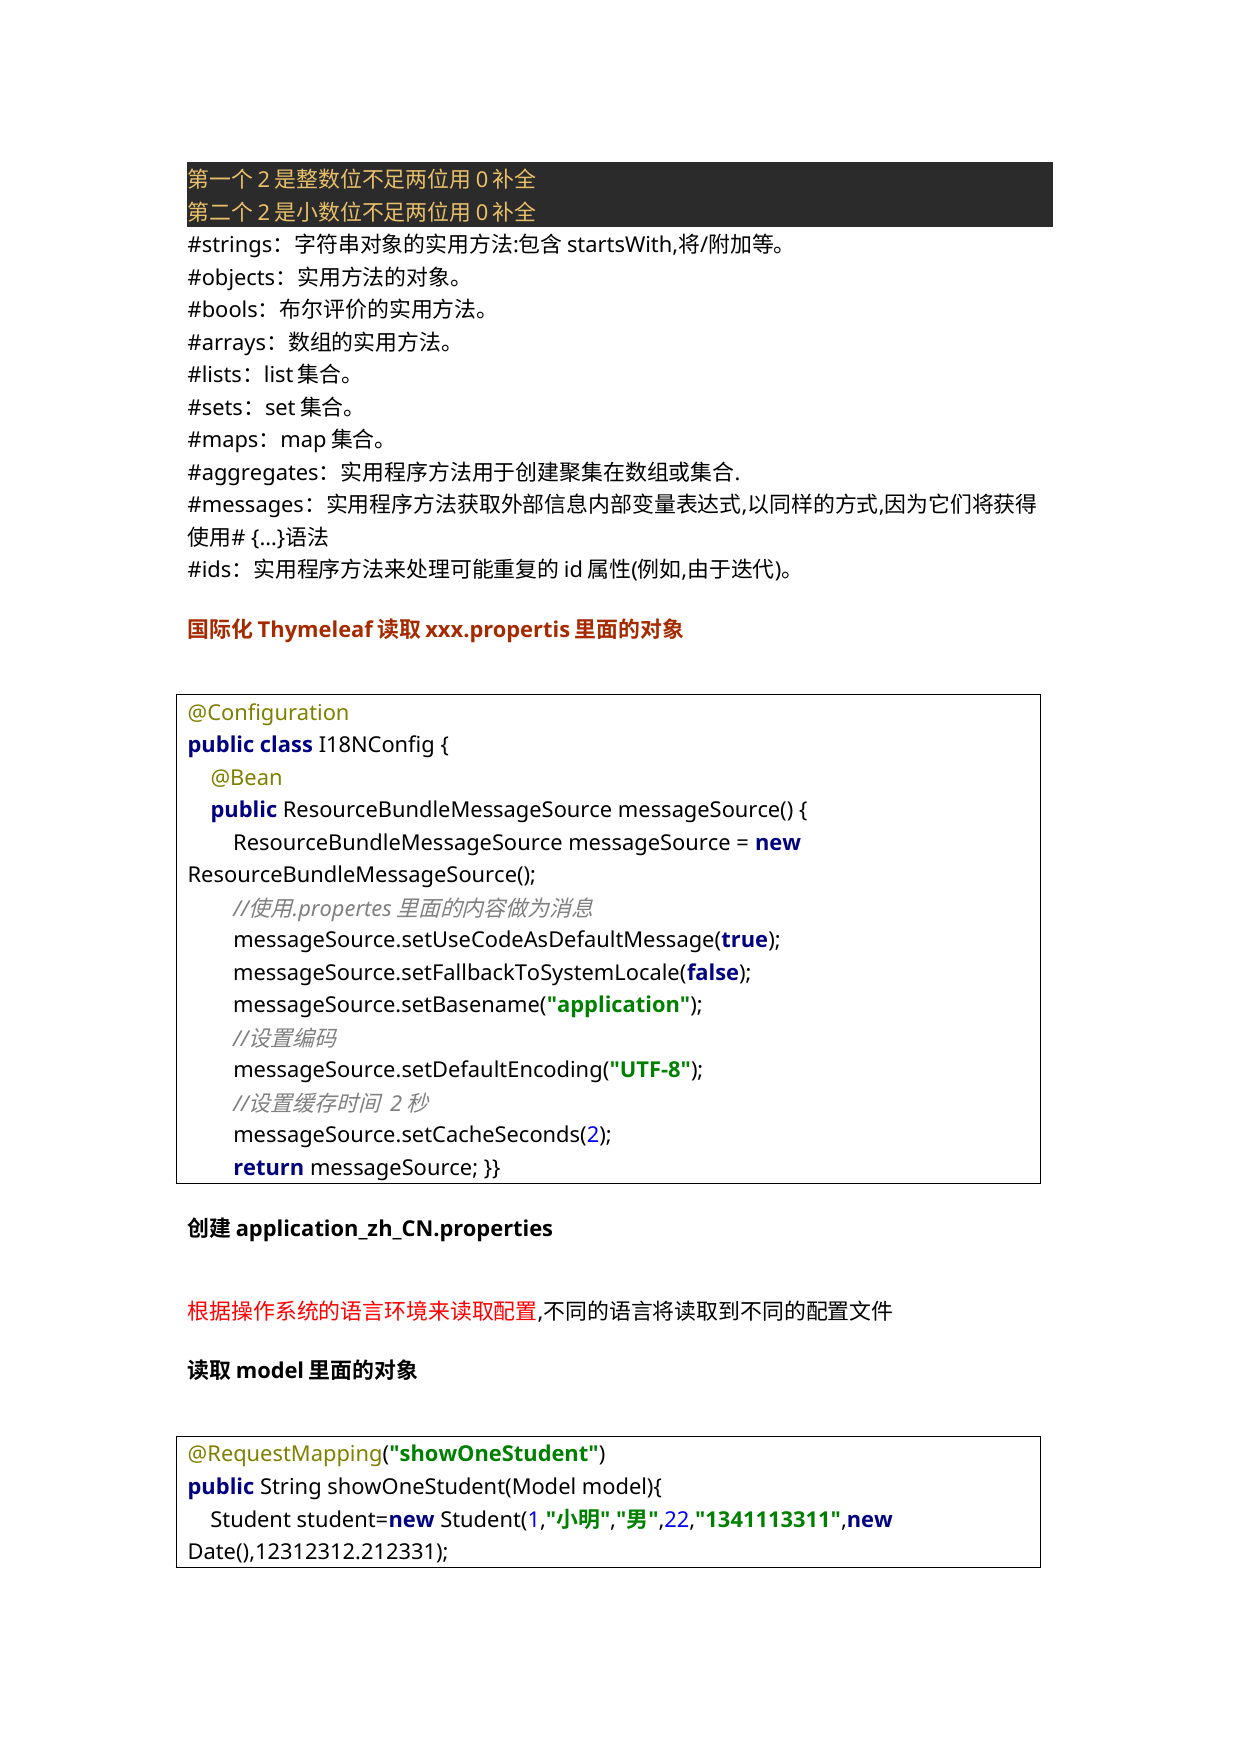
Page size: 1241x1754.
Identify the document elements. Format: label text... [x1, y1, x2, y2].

text #lists：list集合。 [187, 357, 1053, 389]
text 根据操作系统的语言环境来读取配置,不同的语言将读取到不同的配置文件 [187, 1294, 1053, 1326]
subtitle 国际化Thymeleaf读取xxx.propertis里面的对象 [187, 612, 1053, 644]
text #aggregates：实用程序方法用于创建聚集在数组或集合. [187, 454, 1053, 487]
text #ids：实用程序方法来处理可能重复的id属性(例如,由于迭代)。 [187, 552, 1053, 584]
text #arrays：数组的实用方法。 [187, 324, 1053, 357]
text #sets：set集合。 [187, 389, 1053, 422]
subtitle 读取model里面的对象 [187, 1353, 1053, 1386]
text #objects：实用方法的对象。 [187, 259, 1053, 292]
text #maps：map集合。 [187, 422, 1053, 454]
text #bools：布尔评价的实用方法。 [187, 292, 1053, 324]
subtitle 创建application_zh_CN.properties [236, 1211, 1053, 1243]
text 第二个2是小数位不足两位用0补全 [187, 194, 1053, 227]
text #messages：实用程序方法获取外部信息内部变量表达式,以同样的方式,因为它们将获得使用# {…}语法 [187, 487, 1053, 552]
text 第一个2是整数位不足两位用0补全 [187, 162, 1053, 194]
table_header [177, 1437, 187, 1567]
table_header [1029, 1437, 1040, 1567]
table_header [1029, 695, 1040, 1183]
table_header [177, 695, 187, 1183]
text #strings：字符串对象的实用方法:包含startsWith,将/附加等。 [187, 227, 1053, 259]
